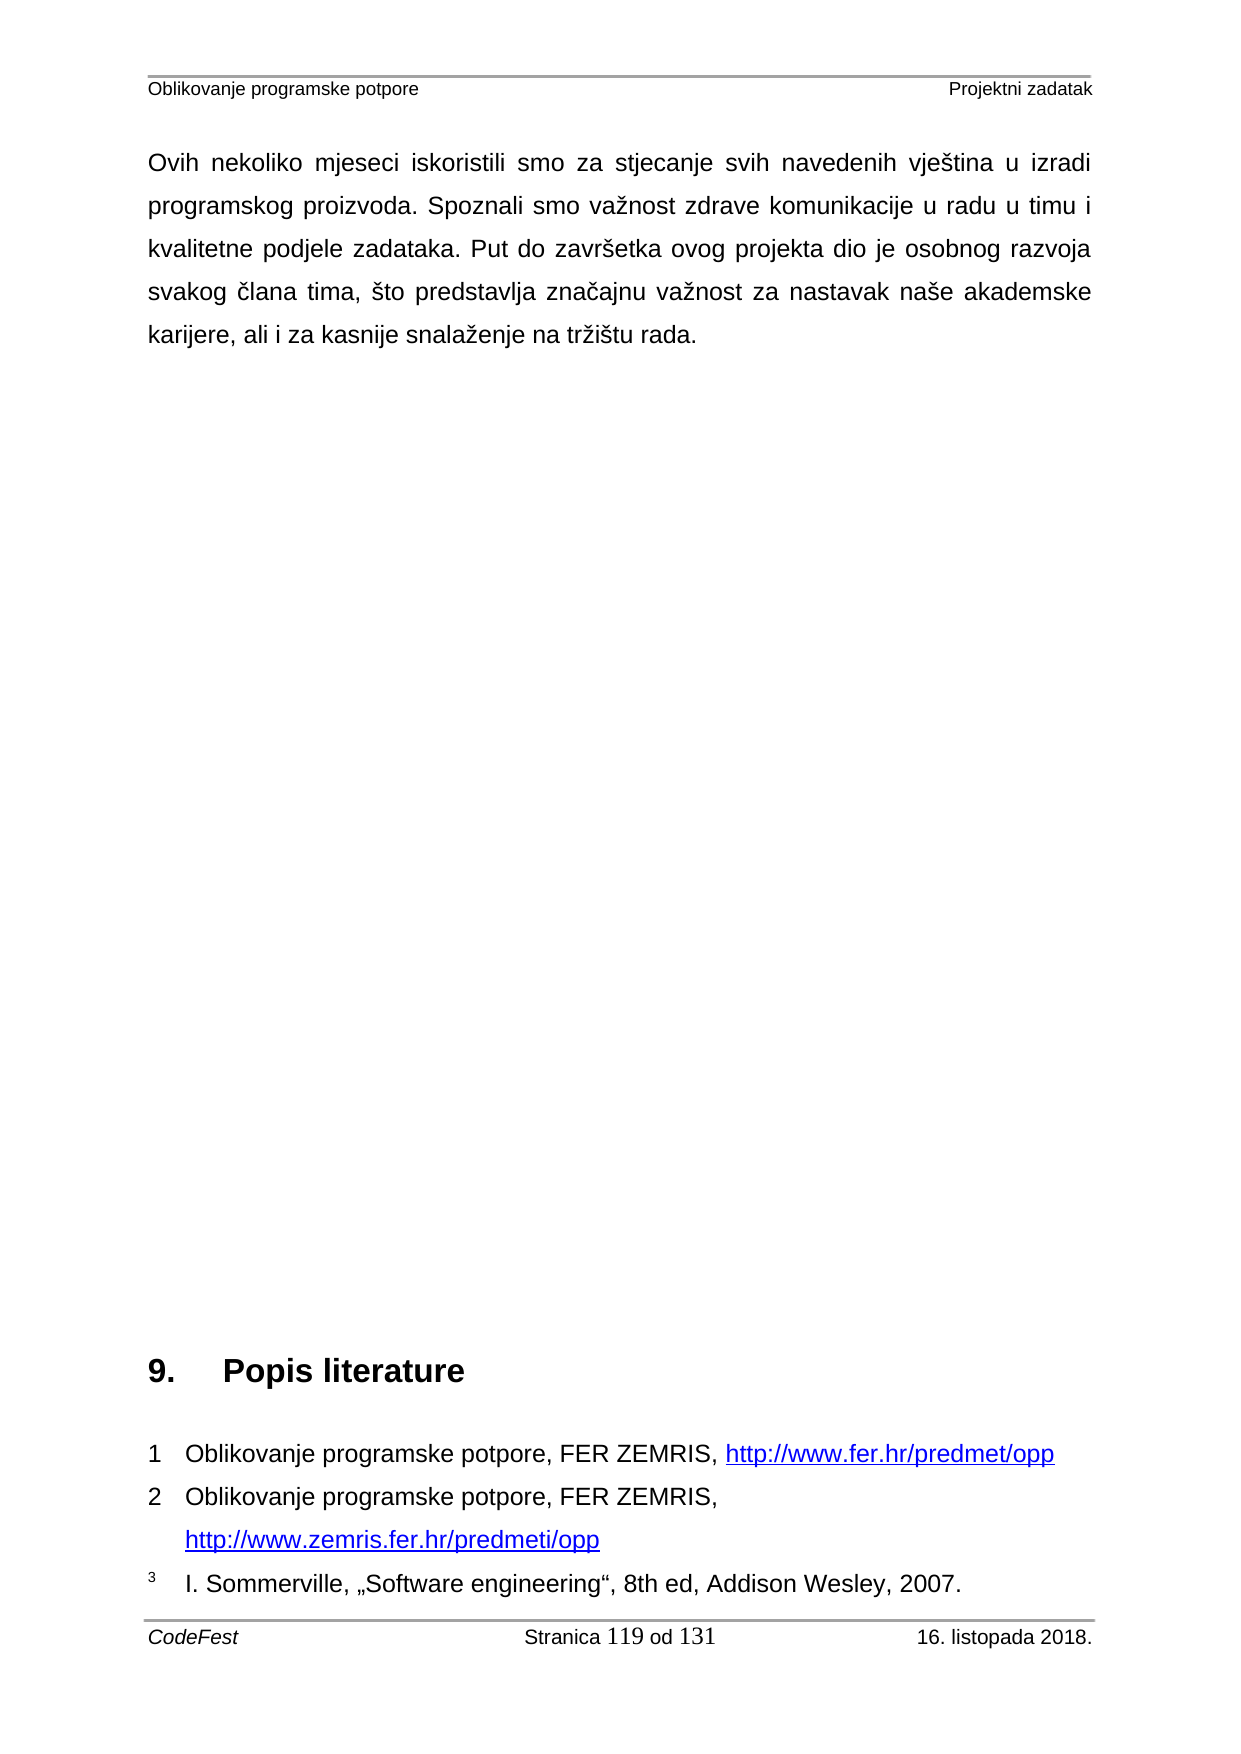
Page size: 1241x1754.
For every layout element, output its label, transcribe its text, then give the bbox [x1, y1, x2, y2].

list I. Sommerville, „Software engineering“, 8th ed, Addison Wesley, 2007. [148, 1568, 1093, 1597]
text Ovih nekoliko mjeseci iskoristili smo za stjecanje svih navedenih vještina u izradi programskog proizvoda. Spoznali smo važnost zdrave komunikacije u radu u timu i kvalitetne podjele zadataka. Put do završetka ovog projekta dio je osobnog razvoja svakog člana tima, što predstavlja značajnu važnost za nastavak naše akademske karijere, ali i za kasnije snalaženje na tržištu rada. [148, 148, 1093, 349]
list Oblikovanje programske potpore, FER ZEMRIS, http://www.fer.hr/predmet/opp [148, 1439, 1093, 1468]
subtitle 9. Popis literature [148, 1351, 1093, 1390]
list Oblikovanje programske potpore, FER ZEMRIS, http://www.zemris.fer.hr/predmeti/opp [148, 1482, 1093, 1554]
